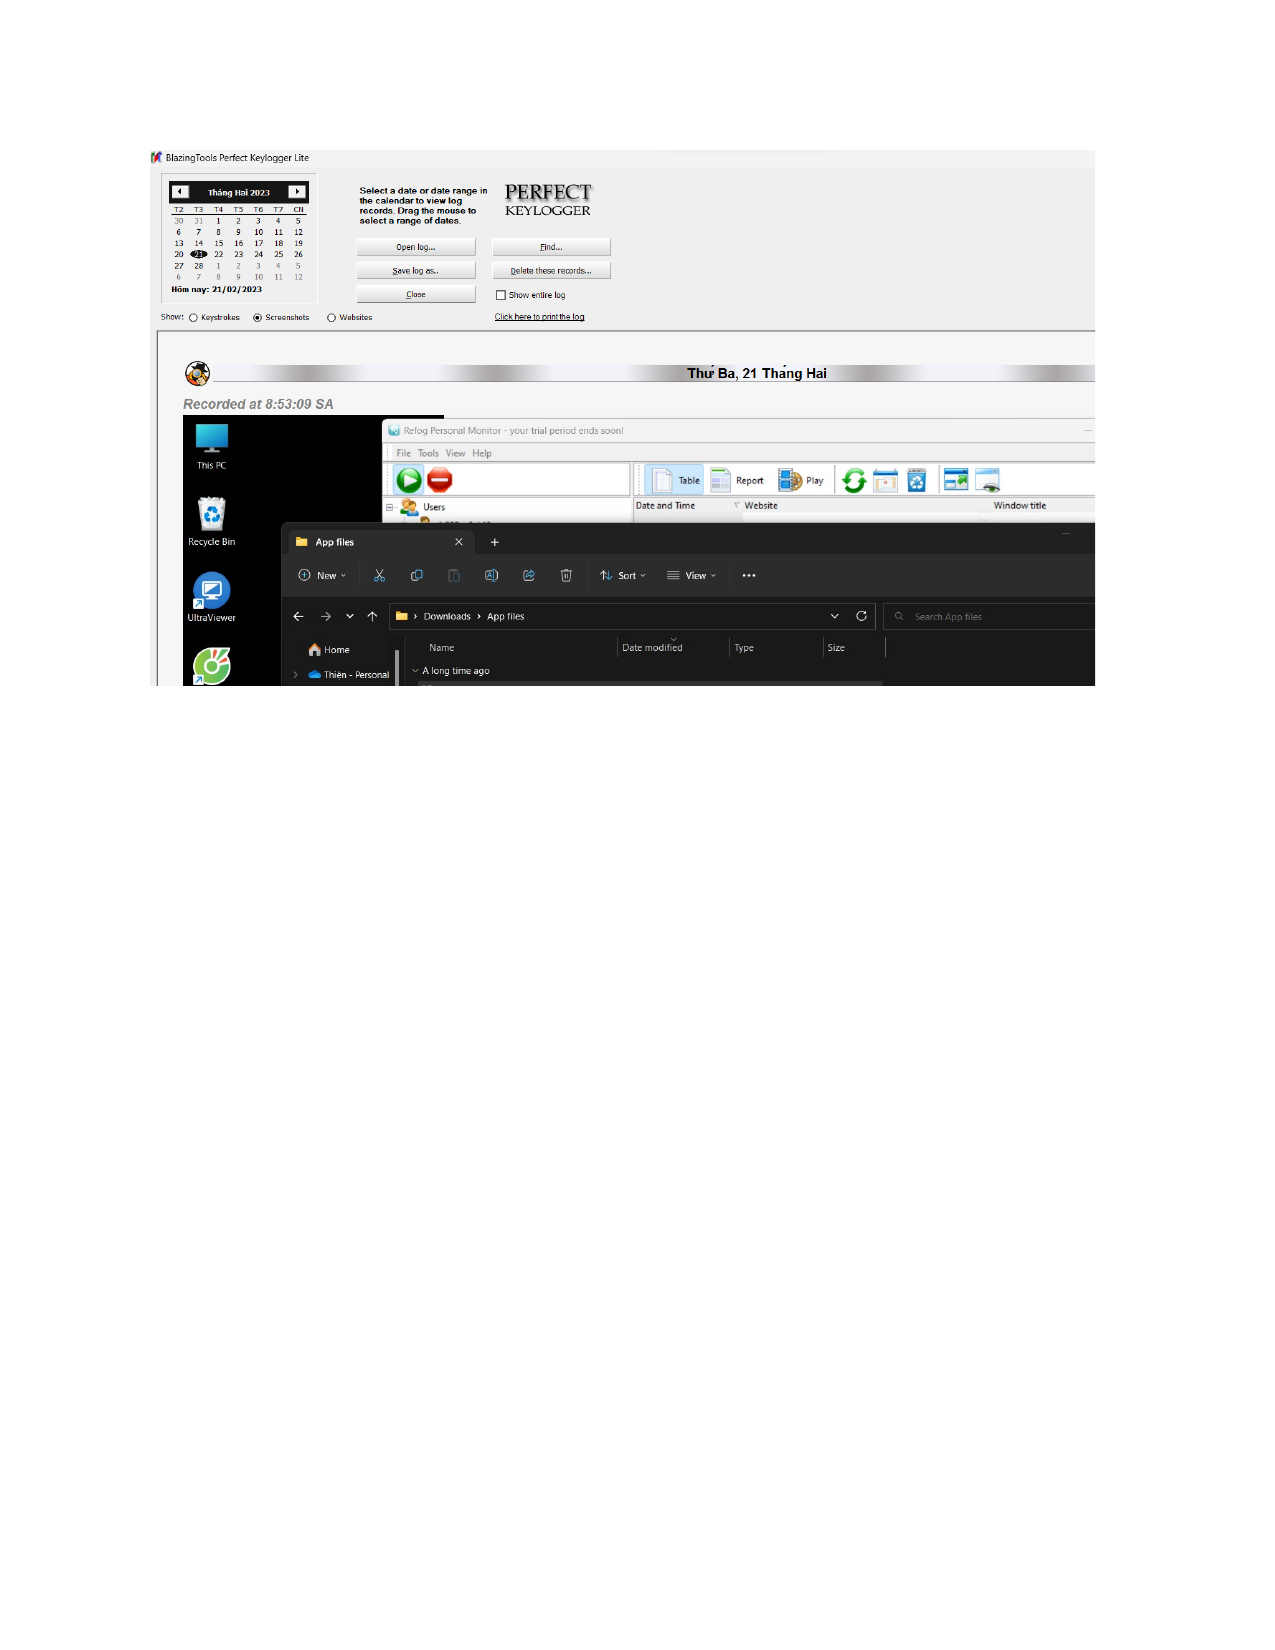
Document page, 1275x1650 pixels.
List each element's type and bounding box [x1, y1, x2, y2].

picture [150, 150, 1096, 686]
